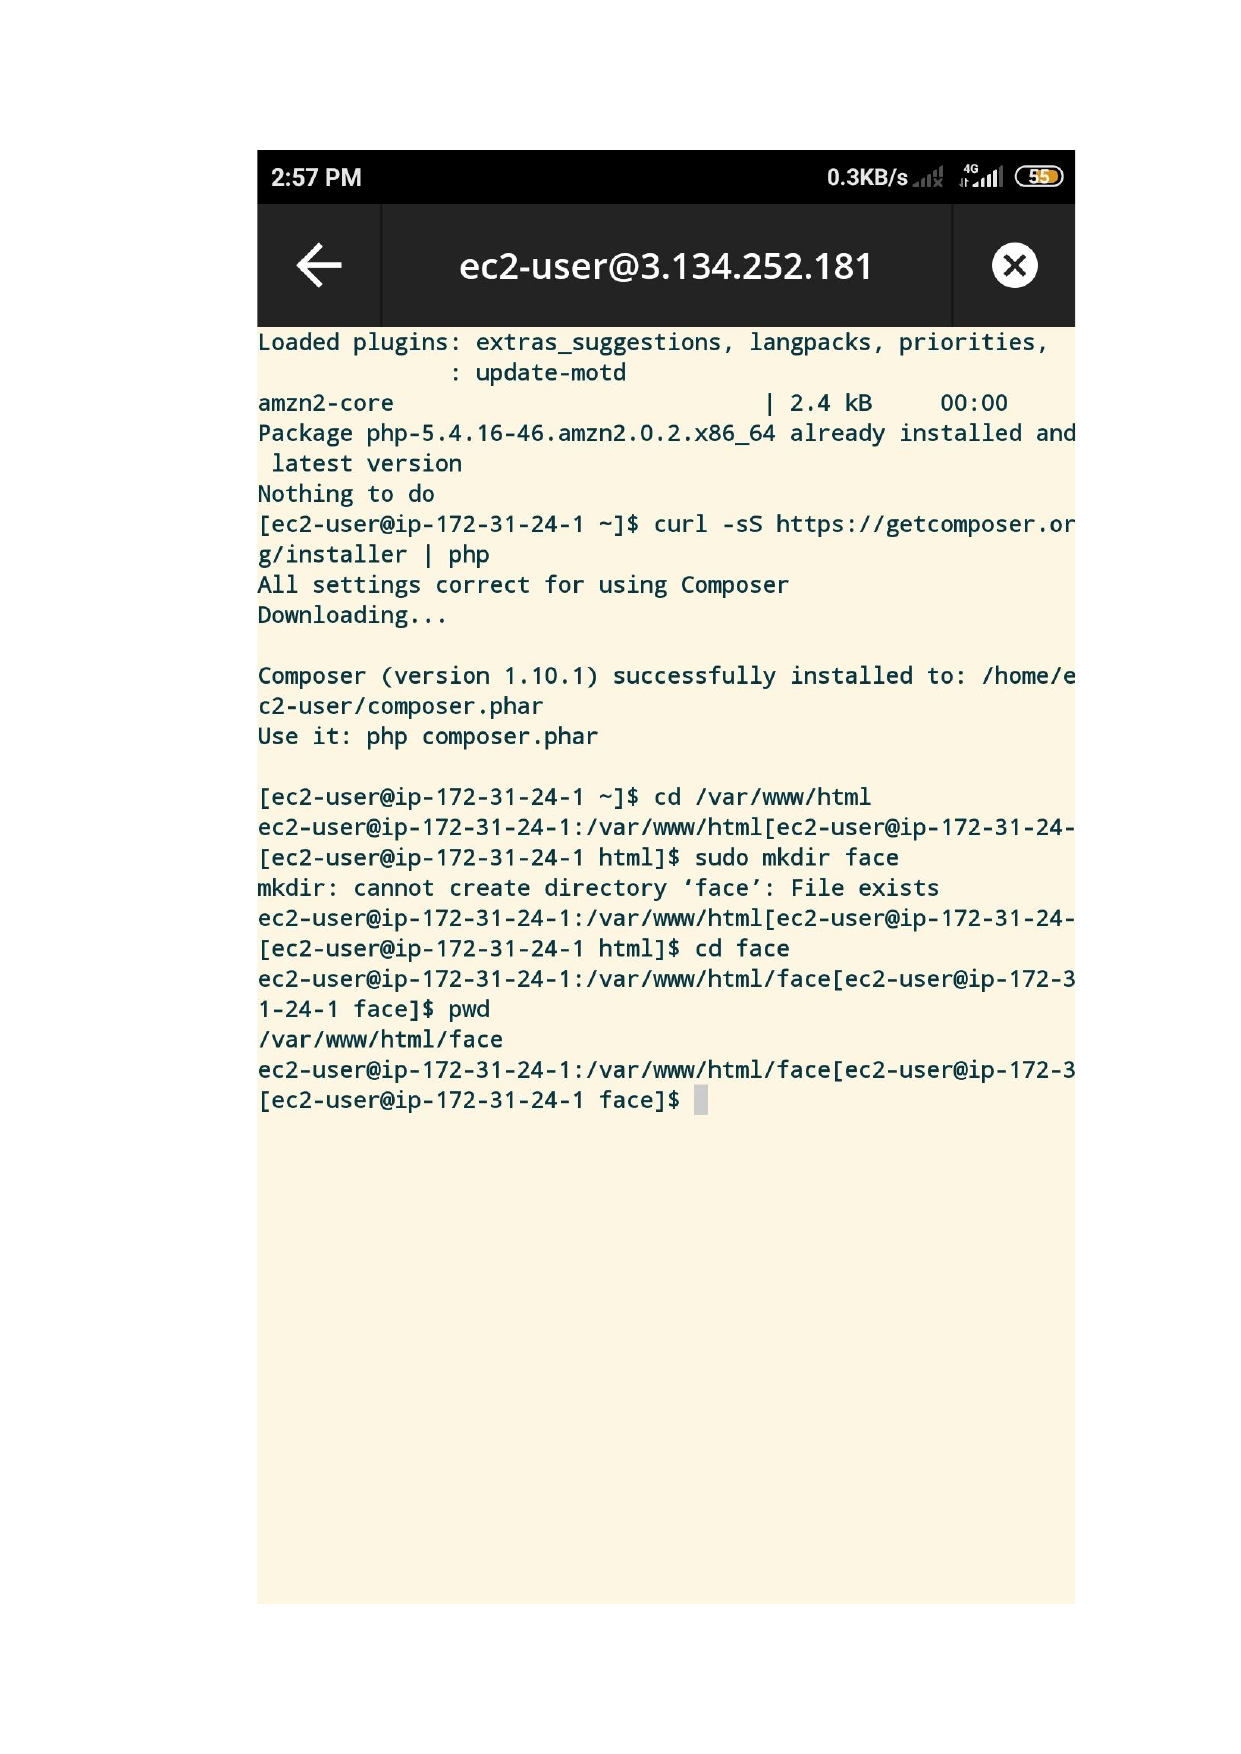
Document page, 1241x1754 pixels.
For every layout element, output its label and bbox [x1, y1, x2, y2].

picture [257, 150, 1076, 1604]
